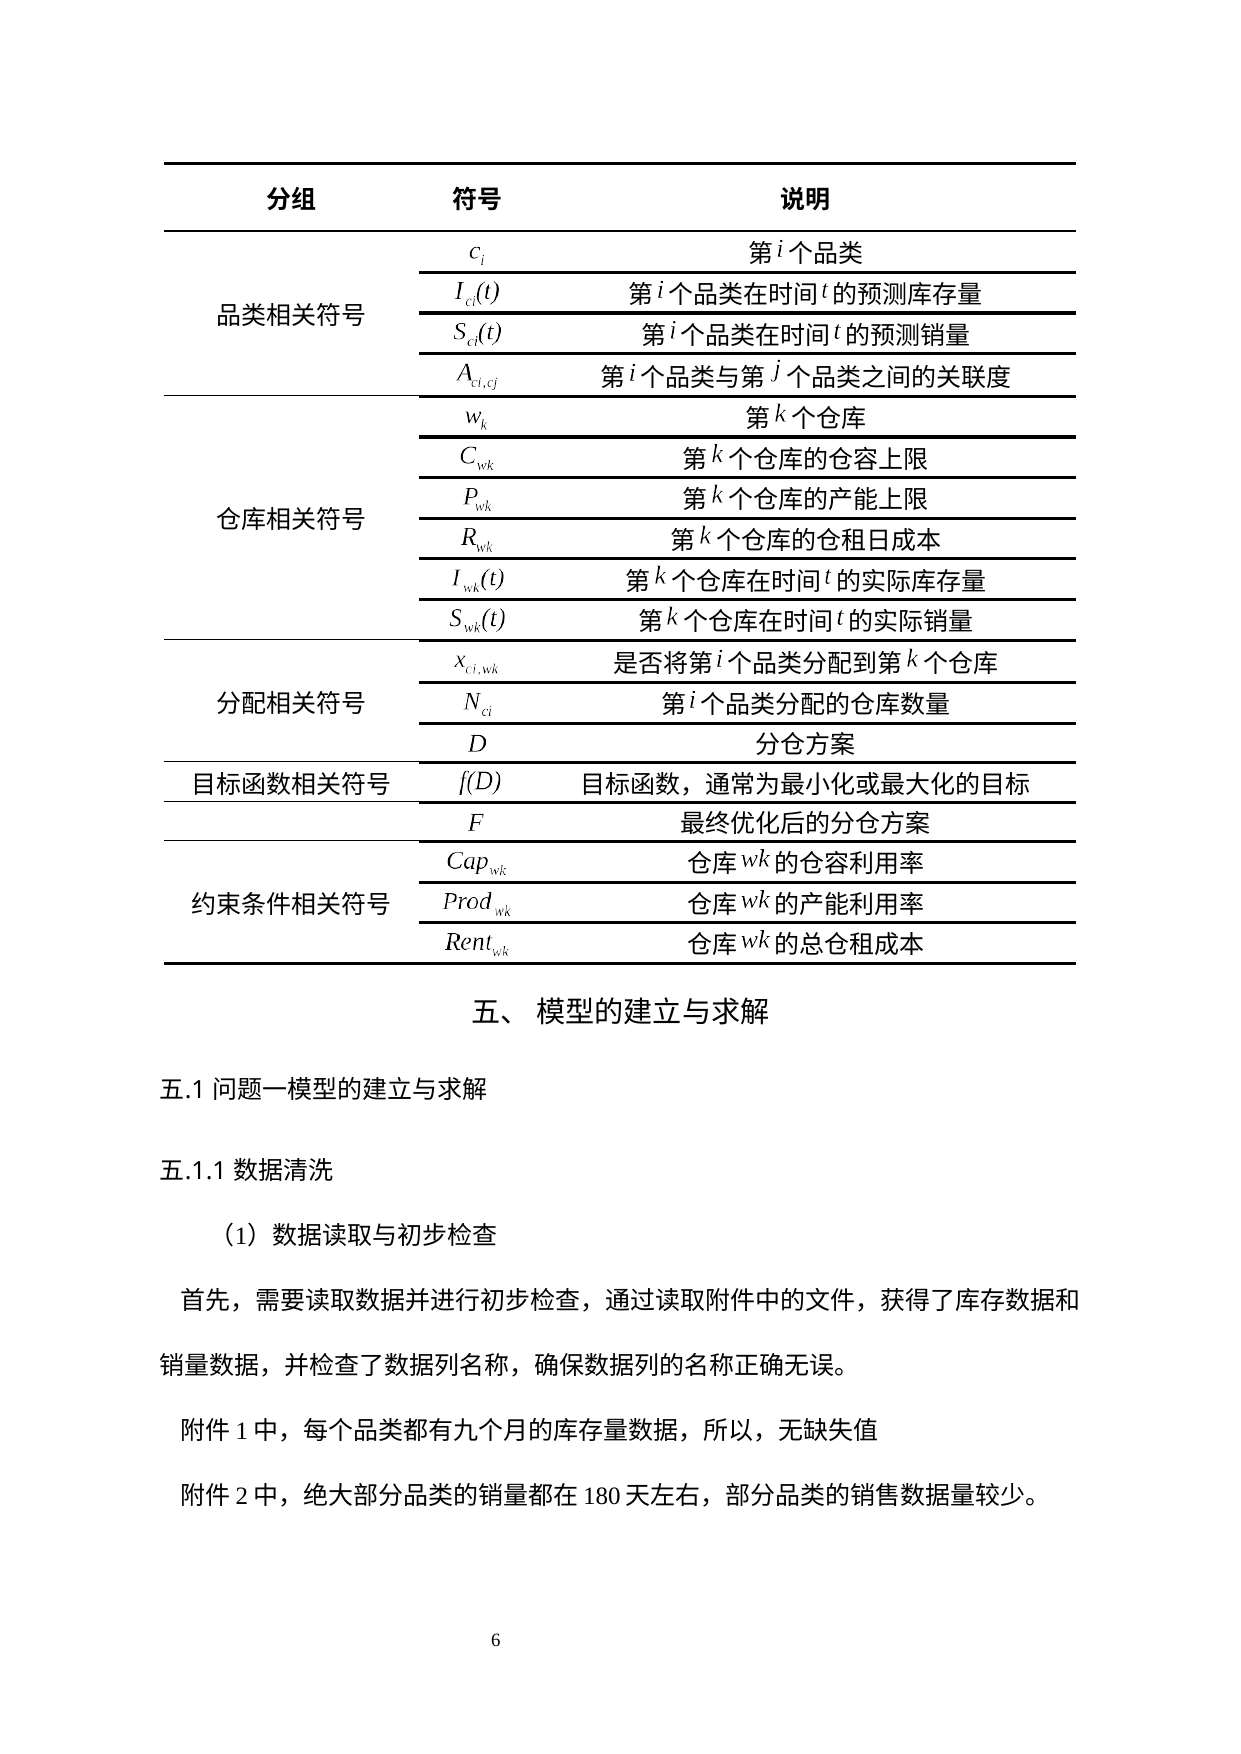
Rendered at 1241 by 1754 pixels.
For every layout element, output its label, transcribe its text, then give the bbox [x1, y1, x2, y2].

table_cell [419, 274, 535, 311]
table_cell 第个仓库在时间的实际销量 [535, 601, 1076, 638]
subtitle 问题一模型的建立与求解 [159, 1055, 1081, 1120]
text 首先，需要读取数据并进行初步检查，通过读取附件中的文件，获得了库存数据和销量数据，并检查了数据列名称，确保数据列的名称正确无误。 [159, 1266, 1081, 1396]
table_cell 目标函数相关符号 [164, 762, 419, 801]
text 附件1中，每个品类都有九个月的库存量数据，所以，无缺失值 [159, 1396, 1081, 1461]
table_cell 分配相关符号 [164, 640, 419, 761]
table_cell [419, 764, 535, 801]
table_cell [419, 725, 535, 761]
table_cell 仓库的总仓租成本 [535, 924, 1076, 962]
table_cell 第个品类 [535, 232, 1076, 271]
text 附件2中，绝大部分品类的销量都在180天左右，部分品类的销售数据量较少。 [159, 1461, 1081, 1526]
table_cell 仓库的产能利用率 [535, 884, 1076, 921]
table_cell 第个品类在时间的预测销量 [535, 315, 1076, 352]
table_header 分组 [164, 165, 419, 230]
table_cell [419, 684, 535, 722]
table_cell 第个仓库的产能上限 [535, 479, 1076, 517]
subtitle 数据清洗 [159, 1136, 1081, 1201]
table_cell [419, 843, 535, 881]
list （1）数据读取与初步检查 [159, 1201, 1081, 1266]
subtitle 模型的建立与求解 [159, 977, 1081, 1042]
table_cell 第个品类与第个品类之间的关联度 [535, 355, 1076, 395]
table_cell [419, 439, 535, 476]
table_cell 第个仓库在时间的实际库存量 [535, 560, 1076, 598]
table_cell [419, 560, 535, 598]
table_cell 仓库相关符号 [164, 396, 419, 638]
table_cell [419, 884, 535, 921]
table_cell 第个仓库的仓租日成本 [535, 520, 1076, 557]
table_cell [419, 520, 535, 557]
table_cell 最终优化后的分仓方案 [535, 804, 1076, 840]
table_cell 是否将第个品类分配到第个仓库 [535, 642, 1076, 681]
table_cell [419, 924, 535, 962]
table_cell [419, 315, 535, 352]
table_cell 第个仓库的仓容上限 [535, 439, 1076, 476]
table_header 符号 [419, 165, 535, 230]
table_cell 目标函数，通常为最小化或最大化的目标 [535, 764, 1076, 801]
table_cell [419, 232, 535, 271]
table_cell [419, 804, 535, 840]
table_cell 仓库的仓容利用率 [535, 843, 1076, 881]
table_header 说明 [535, 165, 1076, 230]
table_cell 品类相关符号 [164, 232, 419, 395]
table_cell [419, 642, 535, 681]
table_cell 第个仓库 [535, 398, 1076, 435]
table_cell [419, 398, 535, 435]
table_cell 分仓方案 [535, 725, 1076, 761]
table_cell [419, 479, 535, 517]
table_cell [419, 355, 535, 395]
table_cell 第个品类分配的仓库数量 [535, 684, 1076, 722]
table_cell 约束条件相关符号 [164, 841, 419, 962]
table_cell [419, 601, 535, 638]
table_cell 第个品类在时间的预测库存量 [535, 274, 1076, 311]
